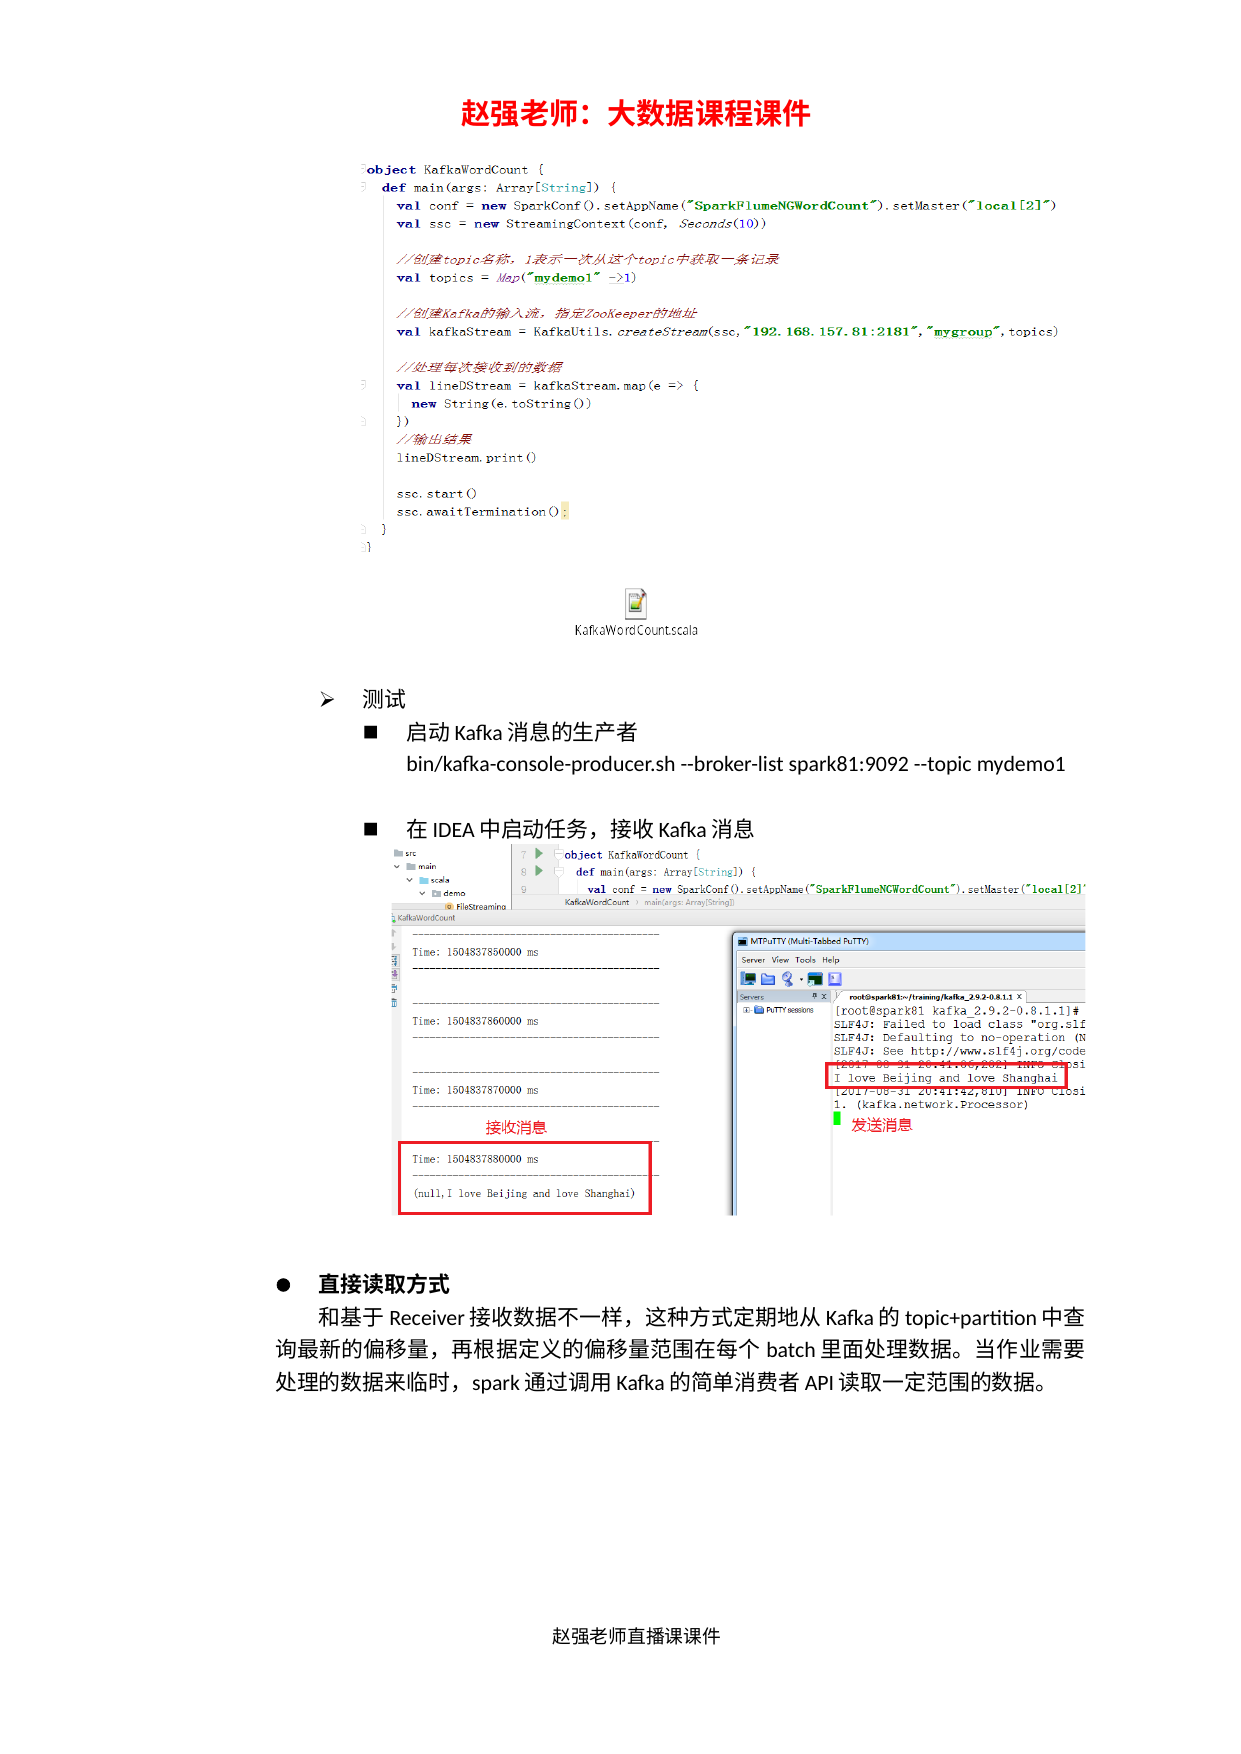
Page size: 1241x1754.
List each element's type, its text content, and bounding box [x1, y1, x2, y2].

list 直接读取方式 [275, 1267, 1085, 1299]
list 和基于Receiver接收数据不一样，这种方式定期地从Kafka的topic+partition中查询最新的偏移量，再根据定义的偏移量范围在每个batch里面处理数据。当作业需要处理的数据来临时，spark通过调用Kafka的简单消费者API读取一定范围的数据。 [275, 1299, 1085, 1397]
list 在IDEA中启动任务，接收Kafka消息 [362, 812, 1085, 844]
list bin/kafka-console-producer.sh --broker-list spark81:9092 --topic mydemo1 [362, 747, 1085, 779]
picture [361, 162, 1086, 552]
picture [391, 844, 1086, 1223]
list 启动Kafka消息的生产者 [362, 714, 1085, 747]
list 测试 [319, 682, 1085, 714]
